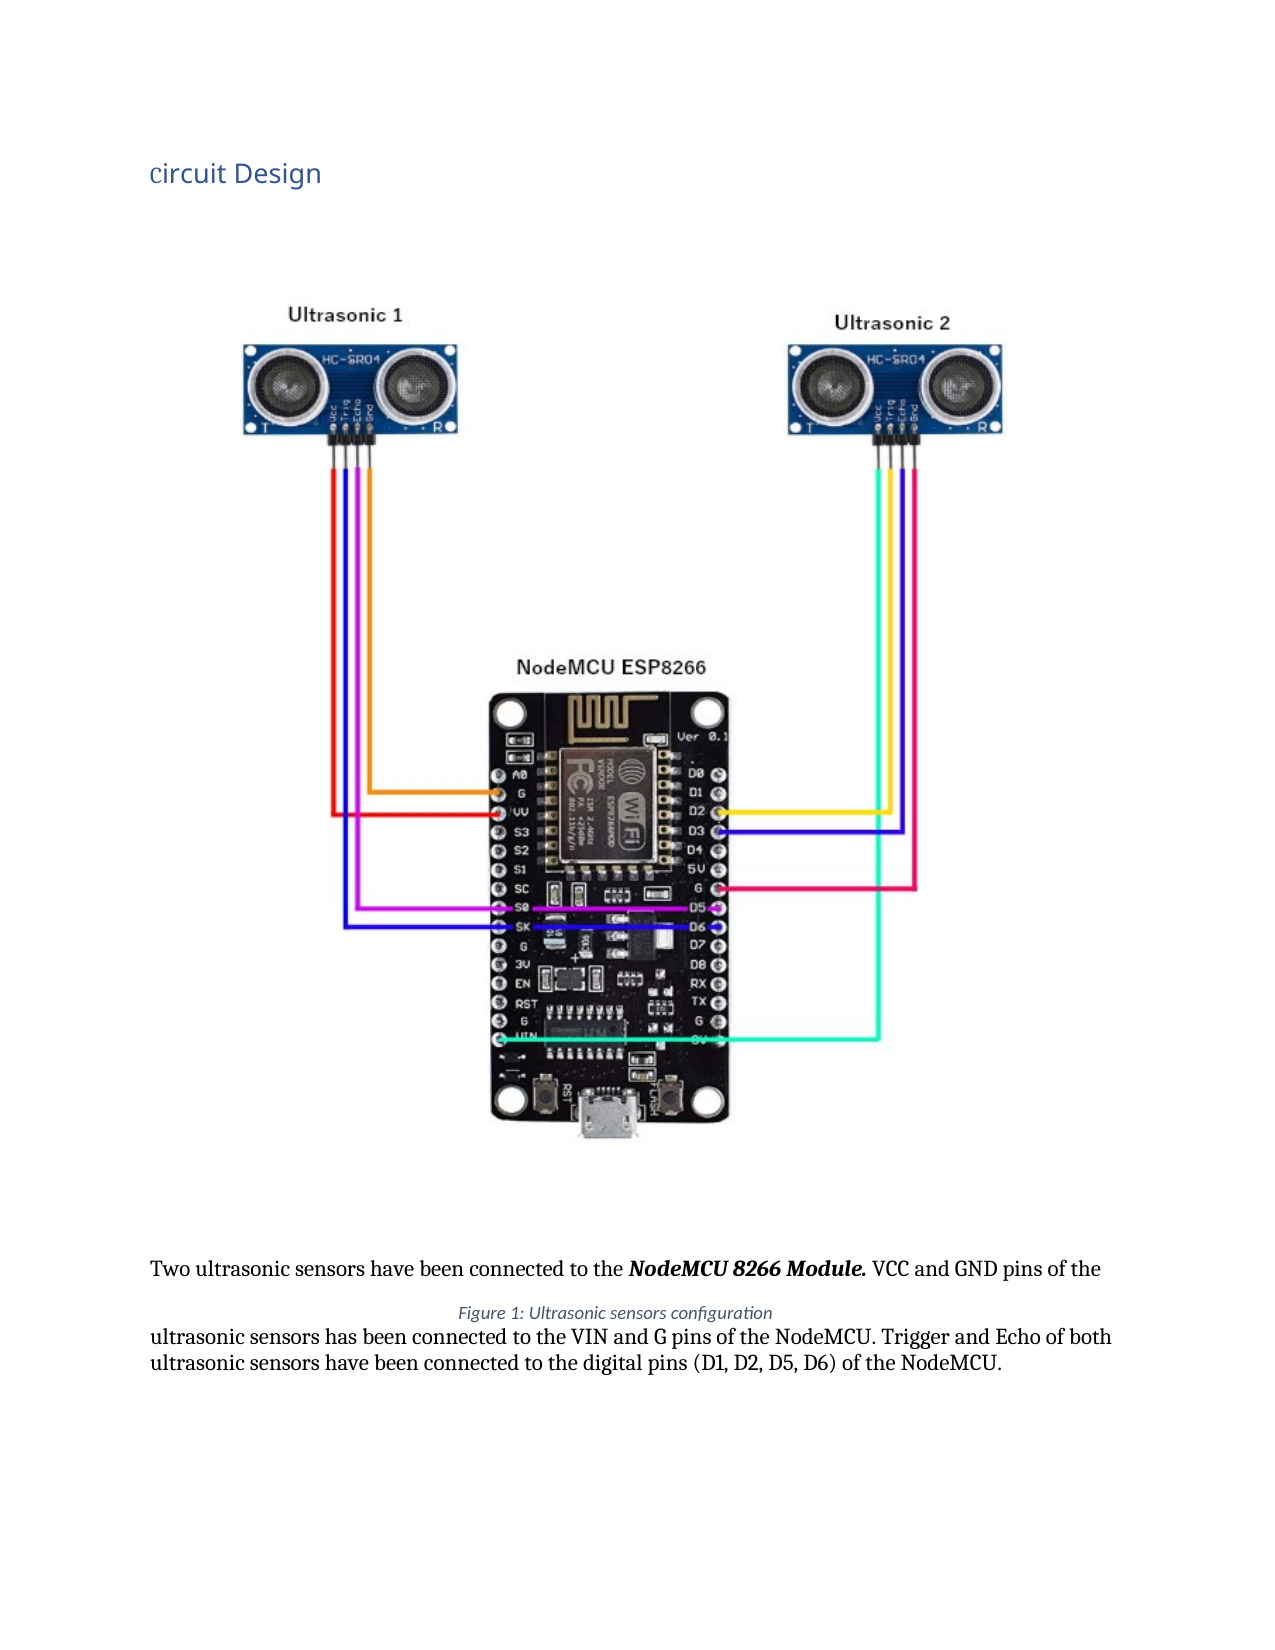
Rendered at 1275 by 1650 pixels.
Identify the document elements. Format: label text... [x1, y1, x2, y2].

picture [128, 201, 1104, 1239]
subtitle Circuit Design [150, 154, 1125, 191]
